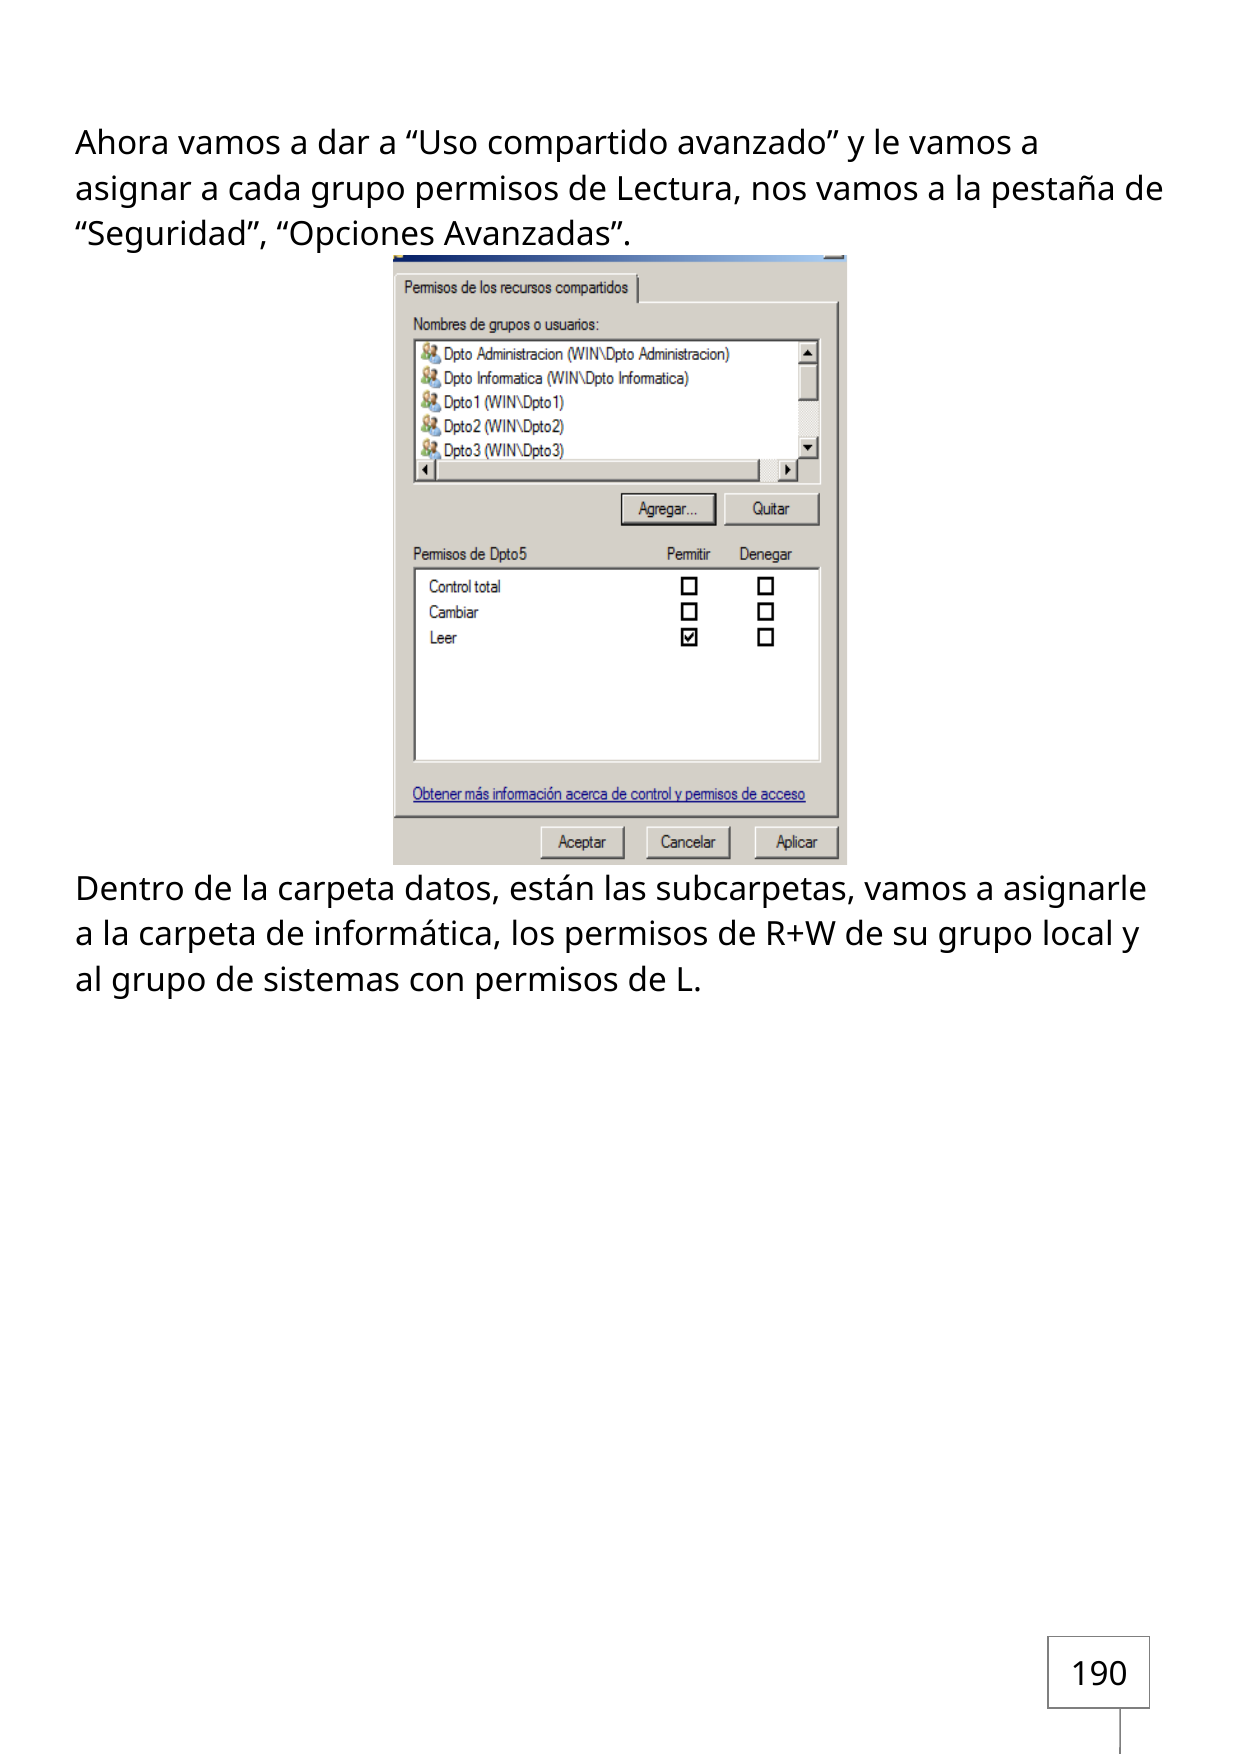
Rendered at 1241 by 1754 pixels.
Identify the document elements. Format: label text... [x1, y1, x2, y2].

text Ahora vamos a dar a “Uso compartido avanzado” y le vamos a asignar a cada grupo permisos de Lectura, nos vamos a la pestaña de “Seguridad”, “Opciones Avanzadas”. [75, 119, 1165, 255]
text Dentro de la carpeta datos, están las subcarpetas, vamos a asignarle a la carpeta de informática, los permisos de R+W de su grupo local y al grupo de sistemas con permisos de L. [75, 865, 1165, 1001]
picture [393, 255, 848, 865]
